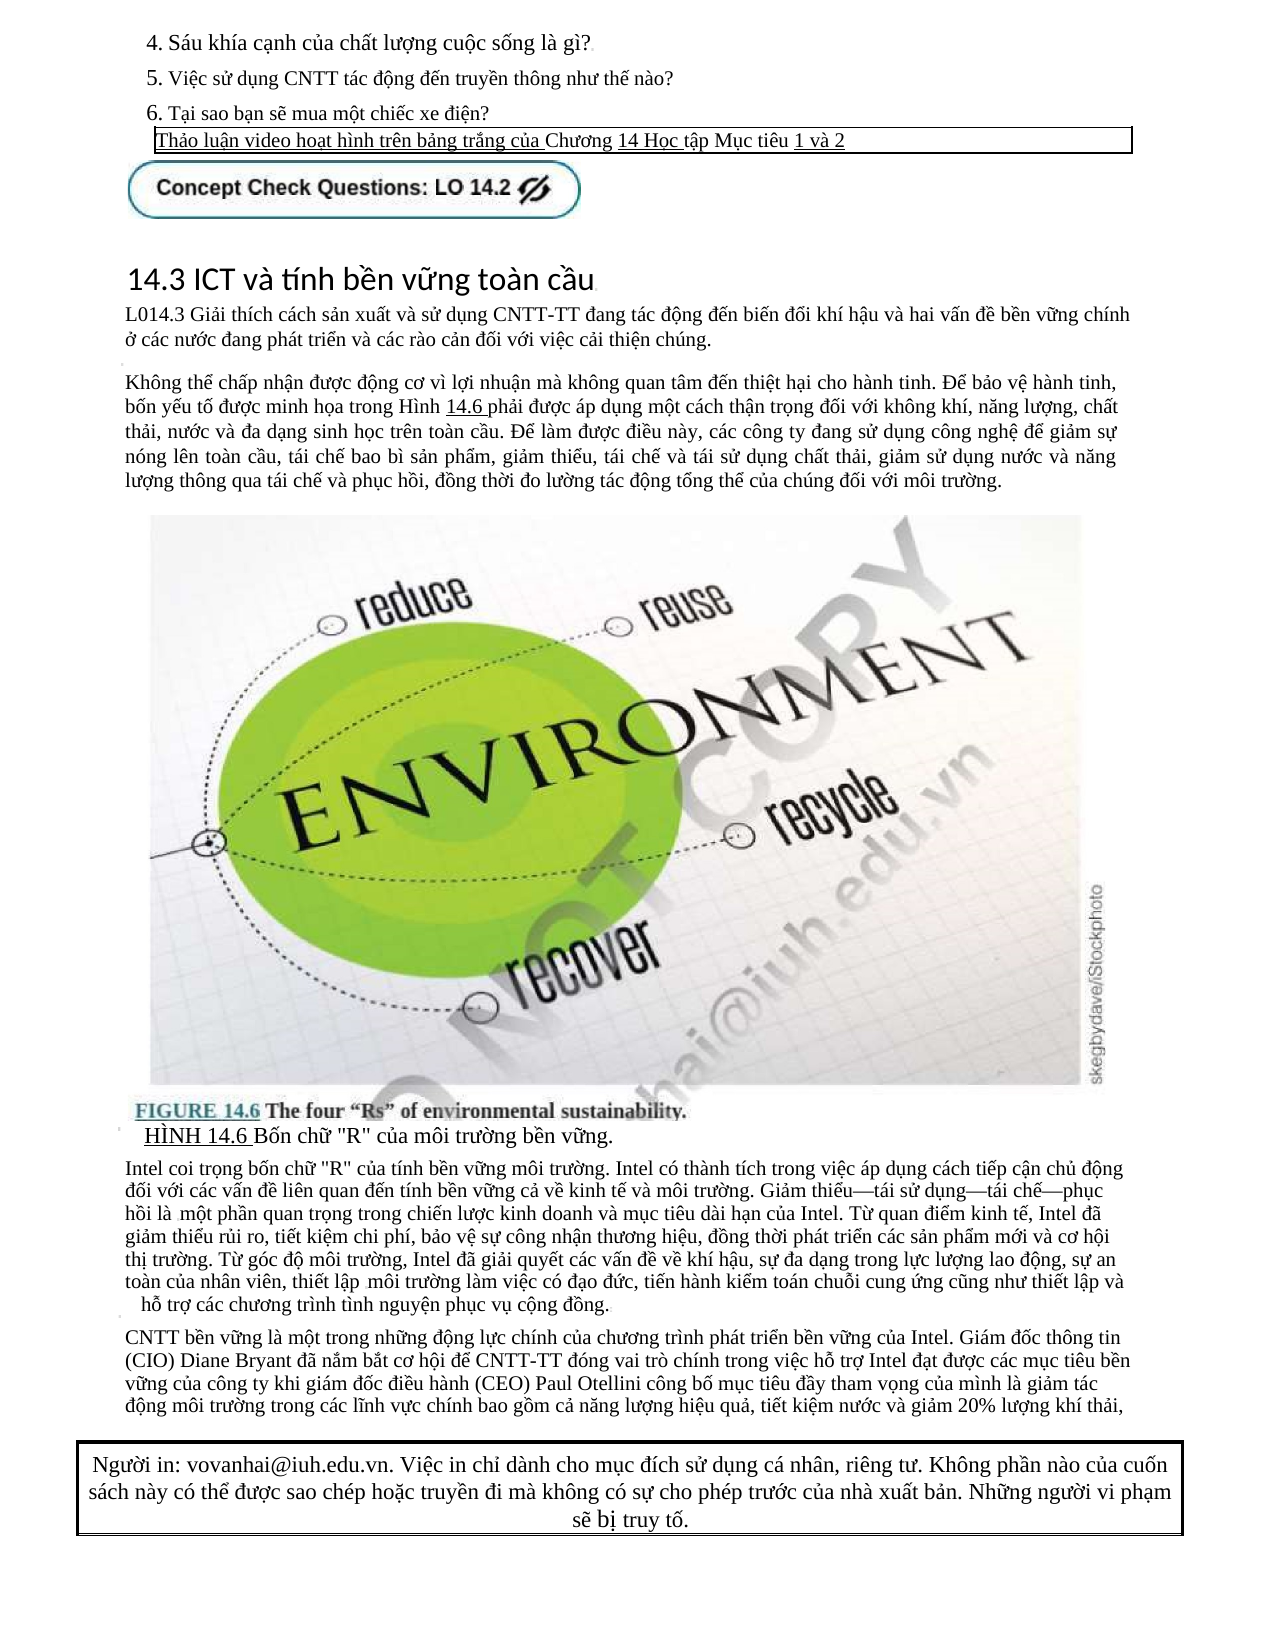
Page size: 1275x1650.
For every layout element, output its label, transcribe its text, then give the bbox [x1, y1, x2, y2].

subtitle Thảo luận video hoạt hình trên bảng trắng của Chương 14 Học tập Mục tiêu 1 và 2 [156, 128, 1131, 152]
picture [127, 160, 581, 219]
list Tại sao bạn sẽ mua một chiếc xe điện? [146, 99, 1075, 125]
picture [127, 515, 1106, 1121]
text Intel coi trọng bốn chữ "R" của tính bền vững môi trường. Intel có thành tích trong việc áp dụng cách tiếp cận chủ động đối với các vấn đề liên quan đến tính bền vững cả về kinh tế và môi trường. Giảm thiểu—tái sử dụng—tái chế—phục hồi là một phần quan trọng trong chiến lược kinh doanh và mục tiêu dài hạn của Intel. Từ quan điểm kinh tế, Intel đã giảm thiểu rủi ro, tiết kiệm chi phí, bảo vệ sự công nhận thương hiệu, đồng thời phát triển các sản phẩm mới và cơ hội thị trường. Từ góc độ môi trường, Intel đã giải quyết các vấn đề về khí hậu, sự đa dạng trong lực lượng lao động, sự an toàn của nhân viên, thiết lập môi trường làm việc có đạo đức, tiến hành kiểm toán chuỗi cung ứng cũng như thiết lập và hỗ trợ các chương trình tình nguyện phục vụ cộng đồng. [125, 1157, 1131, 1316]
list Việc sử dụng CNTT tác động đến truyền thông như thế nào? [146, 64, 1075, 91]
text L014.3 Giải thích cách sản xuất và sử dụng CNTT-TT đang tác động đến biến đổi khí hậu và hai vấn đề bền vững chính ở các nước đang phát triển và các rào cản đối với việc cải thiện chúng. [125, 302, 1131, 351]
list Sáu khía cạnh của chất lượng cuộc sống là gì? [146, 29, 1075, 56]
text Không thể chấp nhận được động cơ vì lợi nhuận mà không quan tâm đến thiệt hại cho hành tinh. Để bảo vệ hành tinh, bốn yếu tố được minh họa trong Hình 14.6 phải được áp dụng một cách thận trọng đối với không khí, năng lượng, chất thải, nước và đa dạng sinh học trên toàn cầu. Để làm được điều này, các công ty đang sử dụng công nghệ để giảm sự nóng lên toàn cầu, tái chế bao bì sản phẩm, giảm thiểu, tái chế và tái sử dụng chất thải, giảm sử dụng nước và năng lượng thông qua tái chế và phục hồi, đồng thời đo lường tác động tổng thể của chúng đối với môi trường. [125, 370, 1119, 492]
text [125, 1327, 1131, 1417]
subtitle 14.3 ICT và tính bền vững toàn cầu [126, 258, 877, 299]
